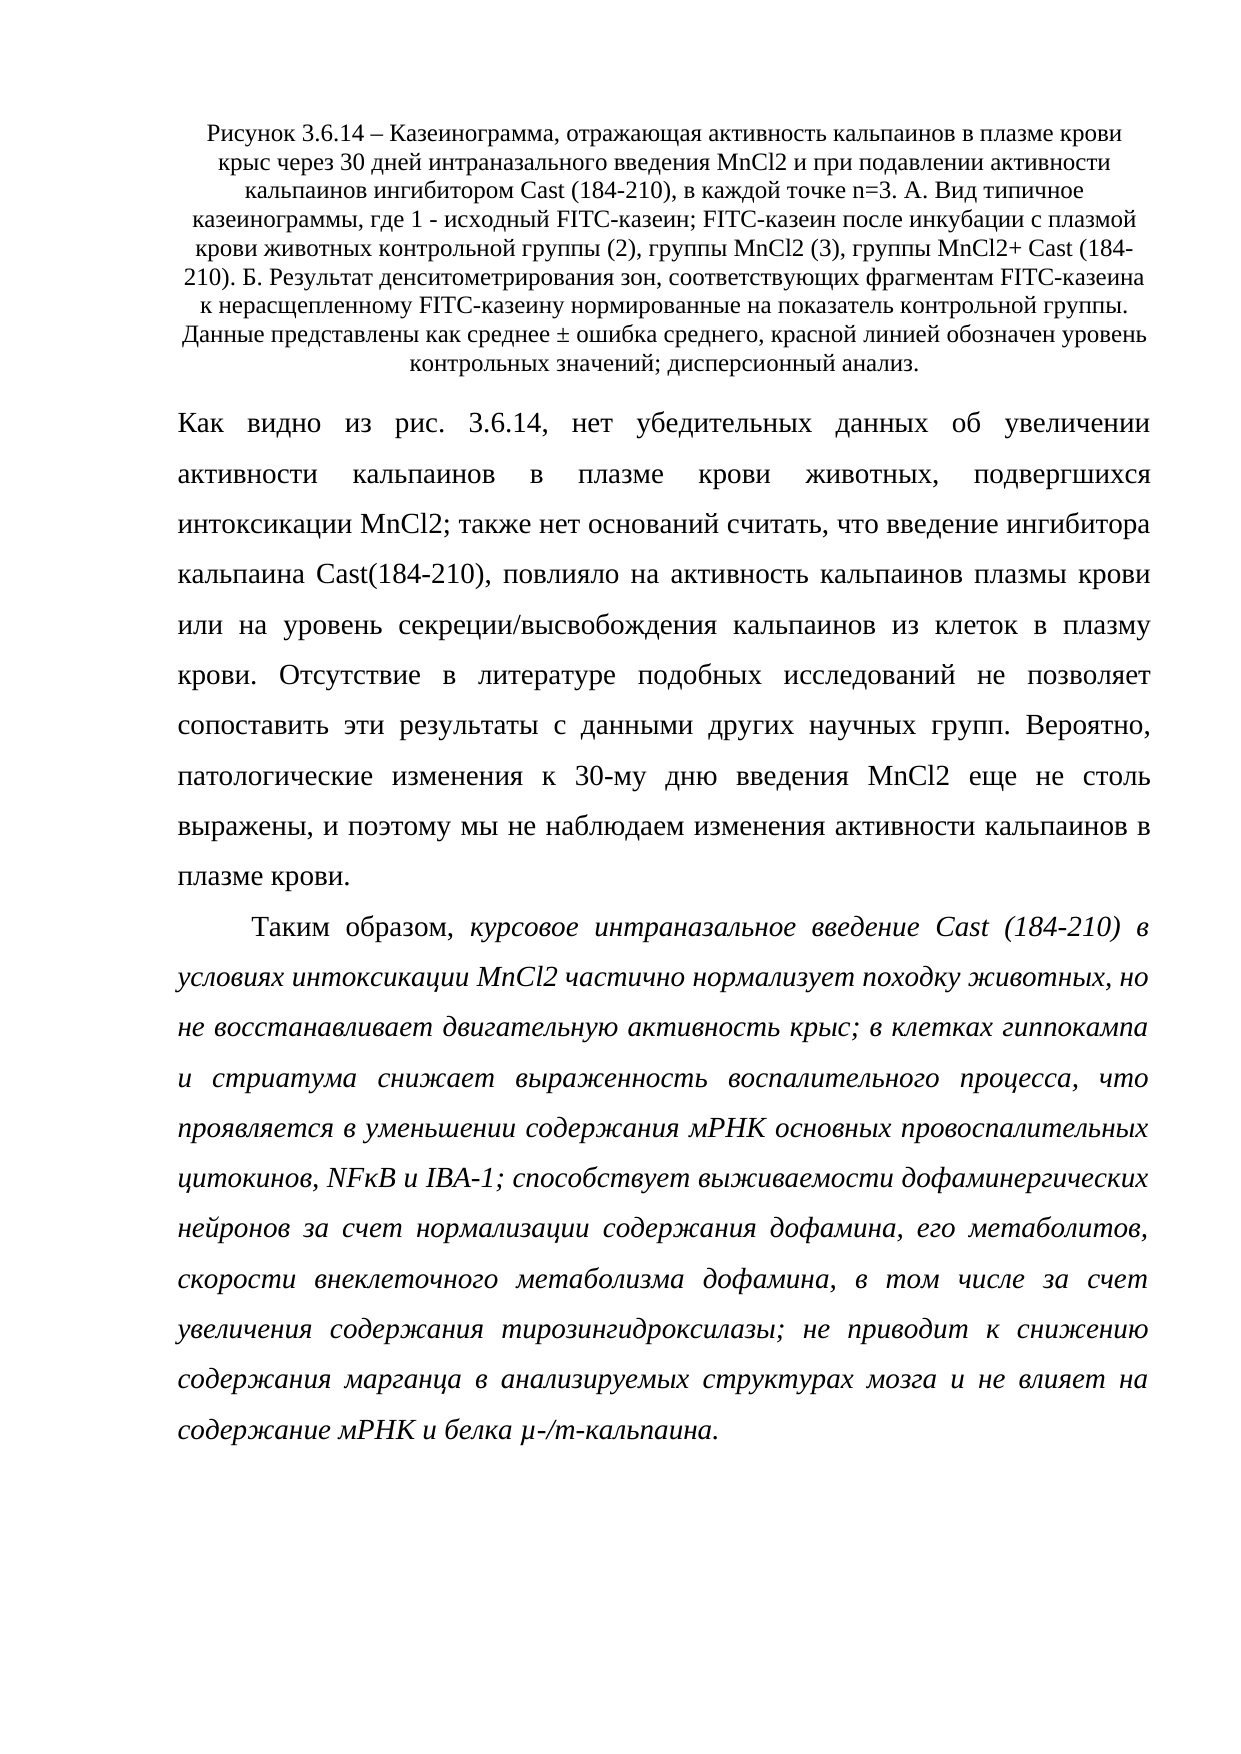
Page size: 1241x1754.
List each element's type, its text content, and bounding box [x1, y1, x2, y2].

text Таким образом, курсовое интраназальное введение Cast (184-210) в условиях интоксикации MnCl2 частично нормализует походку животных, но не восстанавливает двигательную активность крыс; в клетках гиппокампа и стриатума снижает выраженность воспалительного процесса, что проявляется в уменьшении содержания мРНК основных провоспалительных цитокинов, NFκB и IBA-1; способствует выживаемости дофаминергических нейронов за счет нормализации содержания дофамина, его метаболитов, скорости внеклеточного метаболизма дофамина, в том числе за счет увеличения содержания тирозингидроксилазы; не приводит к снижению содержания марганца в анализируемых структурах мозга и не влияет на содержание мРНК и белка µ-/m-кальпаина. [177, 909, 1152, 1445]
text Рисунок 3.6.14 – Казеинограмма, отражающая активность кальпаинов в плазме крови крыс через 30 дней интраназального введения MnCl2 и при подавлении активности кальпаинов ингибитором Cast (184-210), в каждой точке n=3. А. Вид типичное казеинограммы, где 1 - исходный FITC-казеин; FITC-казеин после инкубации с плазмой крови животных контрольной группы (2), группы MnCl2 (3), группы MnCl2+ Cast (184-210). Б. Результат денситометрирования зон, соответствующих фрагментам FITC-казеина к нерасщепленному FITC-казеину нормированные на показатель контрольной группы. Данные представлены как среднее ± ошибка среднего, красной линией обозначен уровень контрольных значений; дисперсионный анализ. [177, 118, 1152, 377]
text Как видно из рис. 3.6.14, нет убедительных данных об увеличении активности кальпаинов в плазме крови животных, подвергшихся интоксикации MnCl2; также нет оснований считать, что введение ингибитора кальпаина Cast(184-210), повлияло на активность кальпаинов плазмы крови или на уровень секреции/высвобождения кальпаинов из клеток в плазму крови. Отсутствие в литературе подобных исследований не позволяет сопоставить эти результаты с данными других научных групп. Вероятно, патологические изменения к 30-му дню введения MnCl2 еще не столь выражены, и поэтому мы не наблюдаем изменения активности кальпаинов в плазме крови. [177, 406, 1152, 892]
